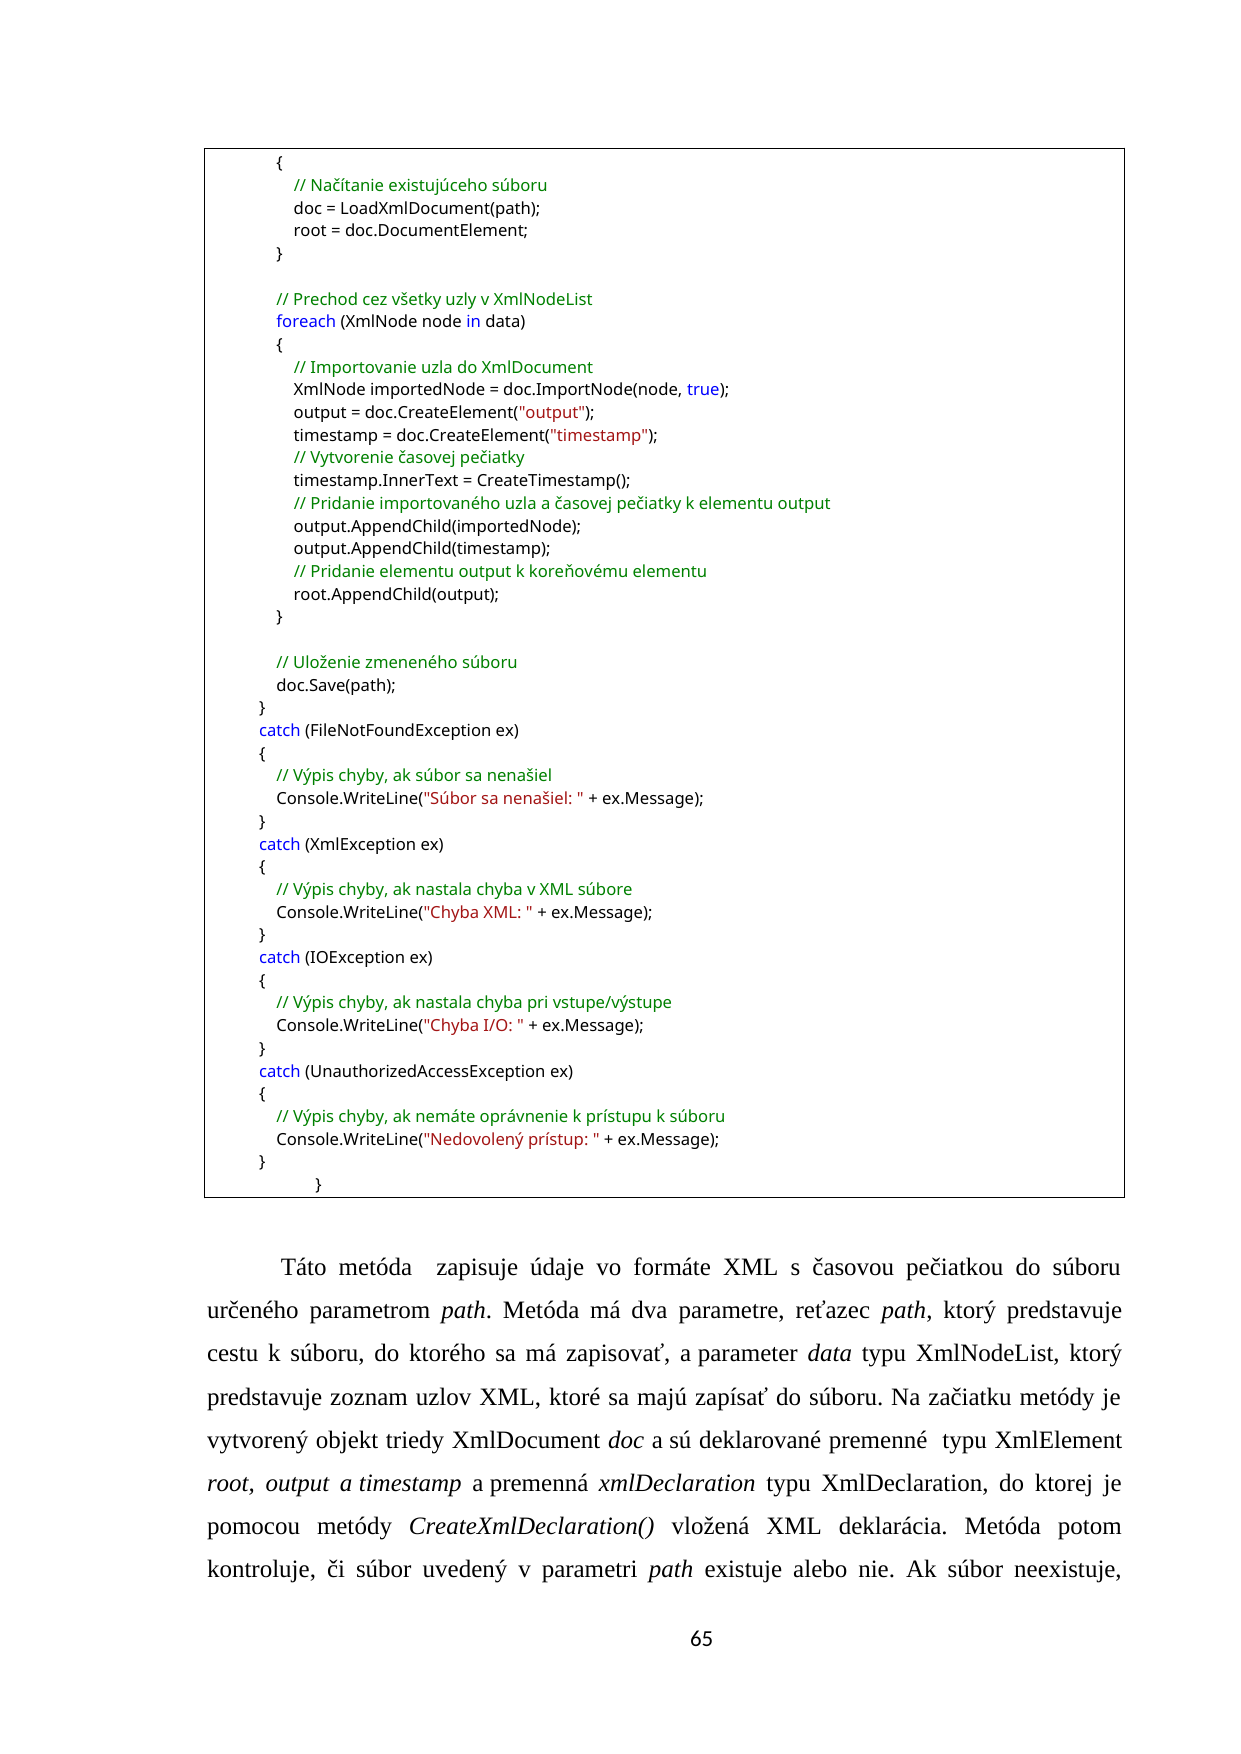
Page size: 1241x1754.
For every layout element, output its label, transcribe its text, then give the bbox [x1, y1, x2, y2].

text XmlNode importedNode = doc.ImportNode(node, true); [207, 378, 1122, 401]
text Console.WriteLine("Chyba XML: " + ex.Message); [207, 900, 1122, 923]
text output = doc.CreateElement("output"); [207, 401, 1122, 423]
text root.AppendChild(output); [207, 582, 1122, 605]
text } [207, 1150, 1122, 1169]
text Console.WriteLine("Chyba I/O: " + ex.Message); [207, 1014, 1122, 1036]
text } [205, 1169, 1124, 1197]
text } [207, 809, 1122, 832]
text output.AppendChild(importedNode); [207, 514, 1122, 537]
text root = doc.DocumentElement; [207, 219, 1122, 242]
text catch (FileNotFoundException ex) [207, 718, 1122, 741]
text { [207, 741, 1122, 764]
text doc.Save(path); [207, 673, 1122, 696]
text // Výpis chyby, ak nemáte oprávnenie k prístupu k súboru [207, 1104, 1122, 1127]
text catch (XmlException ex) [207, 832, 1122, 855]
text } [207, 605, 1122, 628]
text // Výpis chyby, ak nastala chyba pri vstupe/výstupe [207, 991, 1122, 1014]
text Console.WriteLine("Súbor sa nenašiel: " + ex.Message); [207, 787, 1122, 809]
text // Výpis chyby, ak nastala chyba v XML súbore [207, 877, 1122, 900]
text Console.WriteLine("Nedovolený prístup: " + ex.Message); [207, 1127, 1122, 1150]
text // Pridanie importovaného uzla a časovej pečiatky k elementu output [207, 491, 1122, 514]
text foreach (XmlNode node in data) [207, 310, 1122, 332]
text catch (UnauthorizedAccessException ex) [207, 1059, 1122, 1082]
text { [207, 332, 1122, 355]
text { [205, 149, 1124, 173]
text } [207, 923, 1122, 946]
text // Prechod cez všetky uzly v XmlNodeList [207, 287, 1122, 310]
text // Načítanie existujúceho súboru [207, 173, 1122, 196]
text } [207, 1036, 1122, 1059]
text } [207, 696, 1122, 718]
text { [207, 855, 1122, 877]
text catch (IOException ex) [207, 946, 1122, 968]
text // Vytvorenie časovej pečiatky [207, 446, 1122, 469]
text output.AppendChild(timestamp); [207, 537, 1122, 559]
text } [207, 242, 1122, 264]
text // Výpis chyby, ak súbor sa nenašiel [207, 764, 1122, 787]
text { [207, 968, 1122, 991]
text timestamp.InnerText = CreateTimestamp(); [207, 469, 1122, 491]
text doc = LoadXmlDocument(path); [207, 196, 1122, 219]
text timestamp = doc.CreateElement("timestamp"); [207, 423, 1122, 446]
text // Pridanie elementu output k koreňovému elementu [207, 559, 1122, 582]
text // Importovanie uzla do XmlDocument [207, 355, 1122, 378]
text // Uloženie zmeneného súboru [207, 650, 1122, 673]
text { [207, 1082, 1122, 1104]
